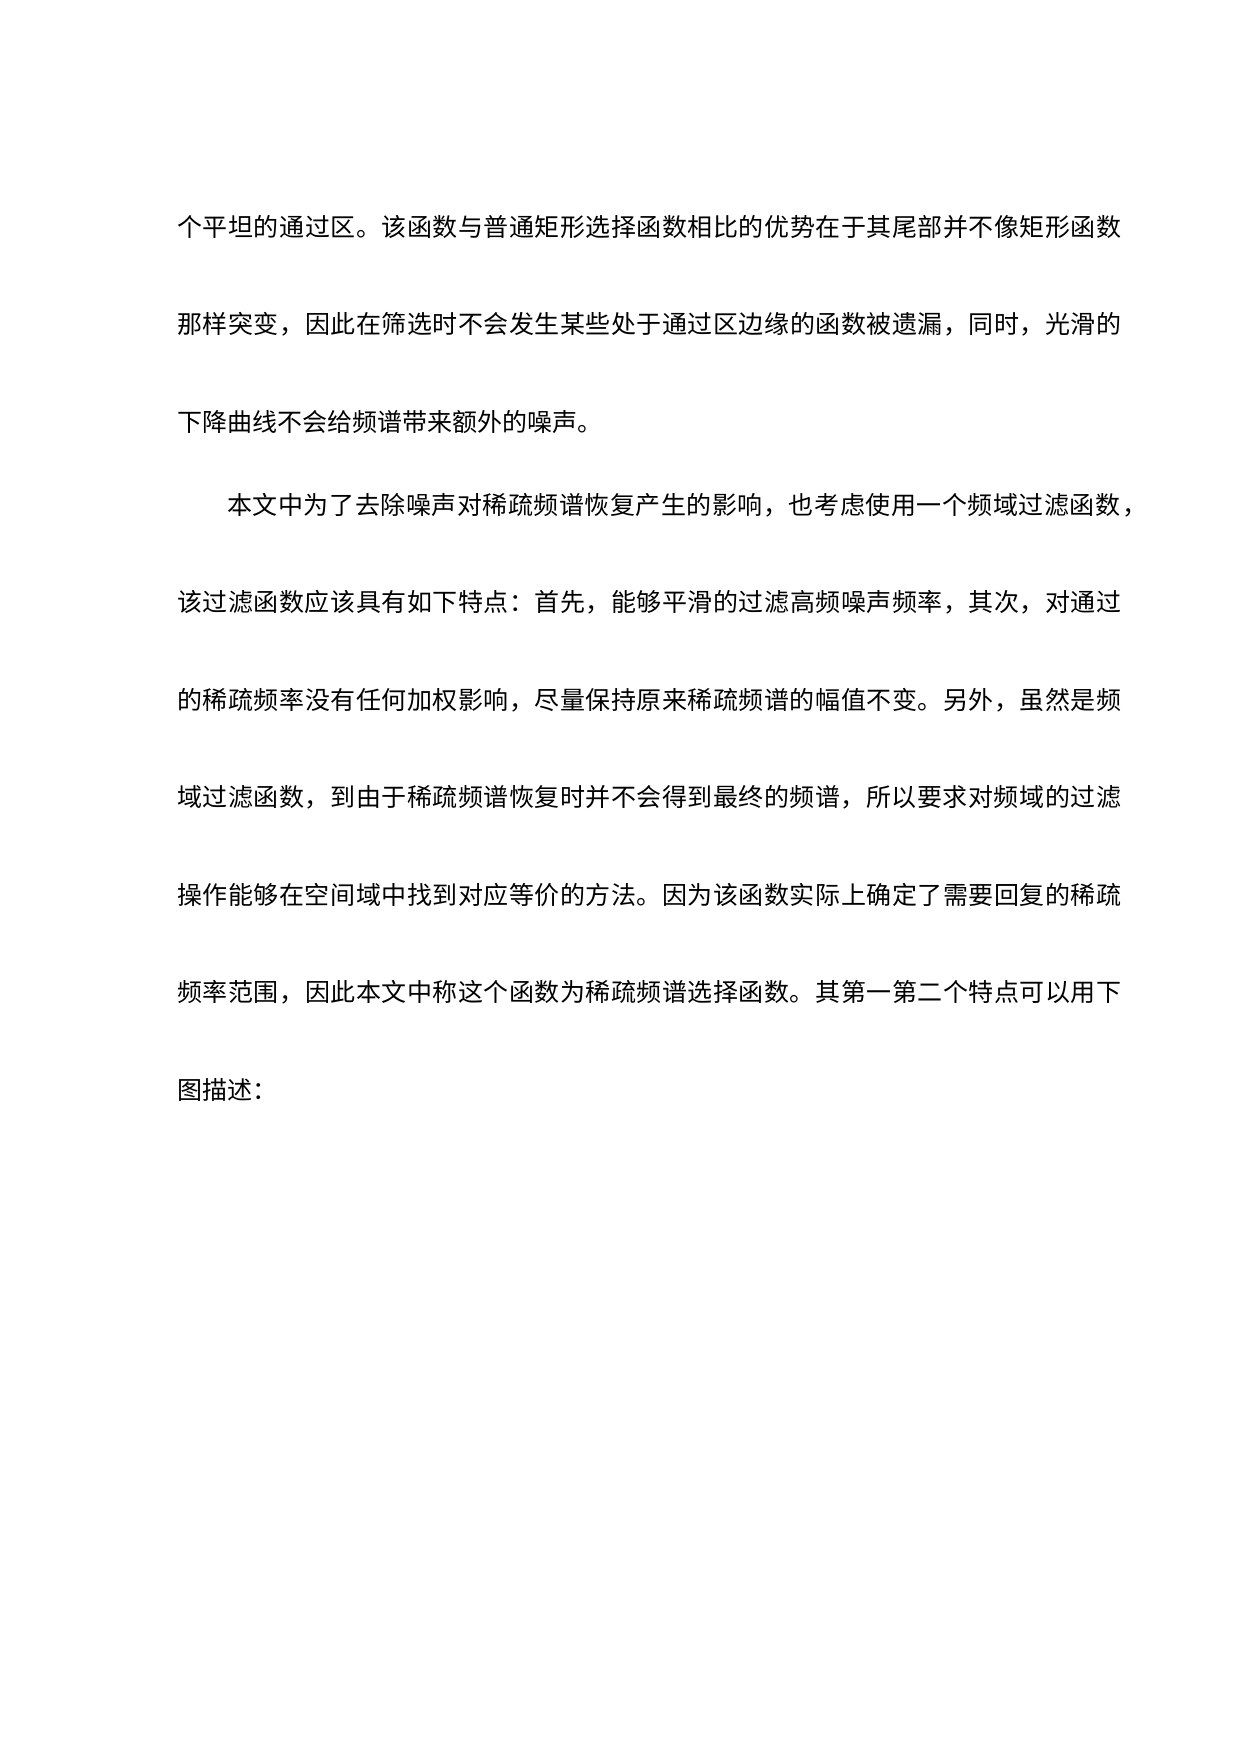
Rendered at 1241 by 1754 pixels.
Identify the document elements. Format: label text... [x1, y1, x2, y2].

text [177, 193, 1122, 453]
text 本文中为了去除噪声对稀疏频谱恢复产生的影响，也考虑使用一个频域过滤函数，该过滤函数应该具有如下特点：首先，能够平滑的过滤高频噪声频率，其次，对通过的稀疏频率没有任何加权影响，尽量保持原来稀疏频谱的幅值不变。另外，虽然是频域过滤函数，到由于稀疏频谱恢复时并不会得到最终的频谱，所以要求对频域的过滤操作能够在空间域中找到对应等价的方法。因为该函数实际上确定了需要回复的稀疏频率范围，因此本文中称这个函数为稀疏频谱选择函数。其第一第二个特点可以用下图描述： [177, 471, 1122, 1121]
